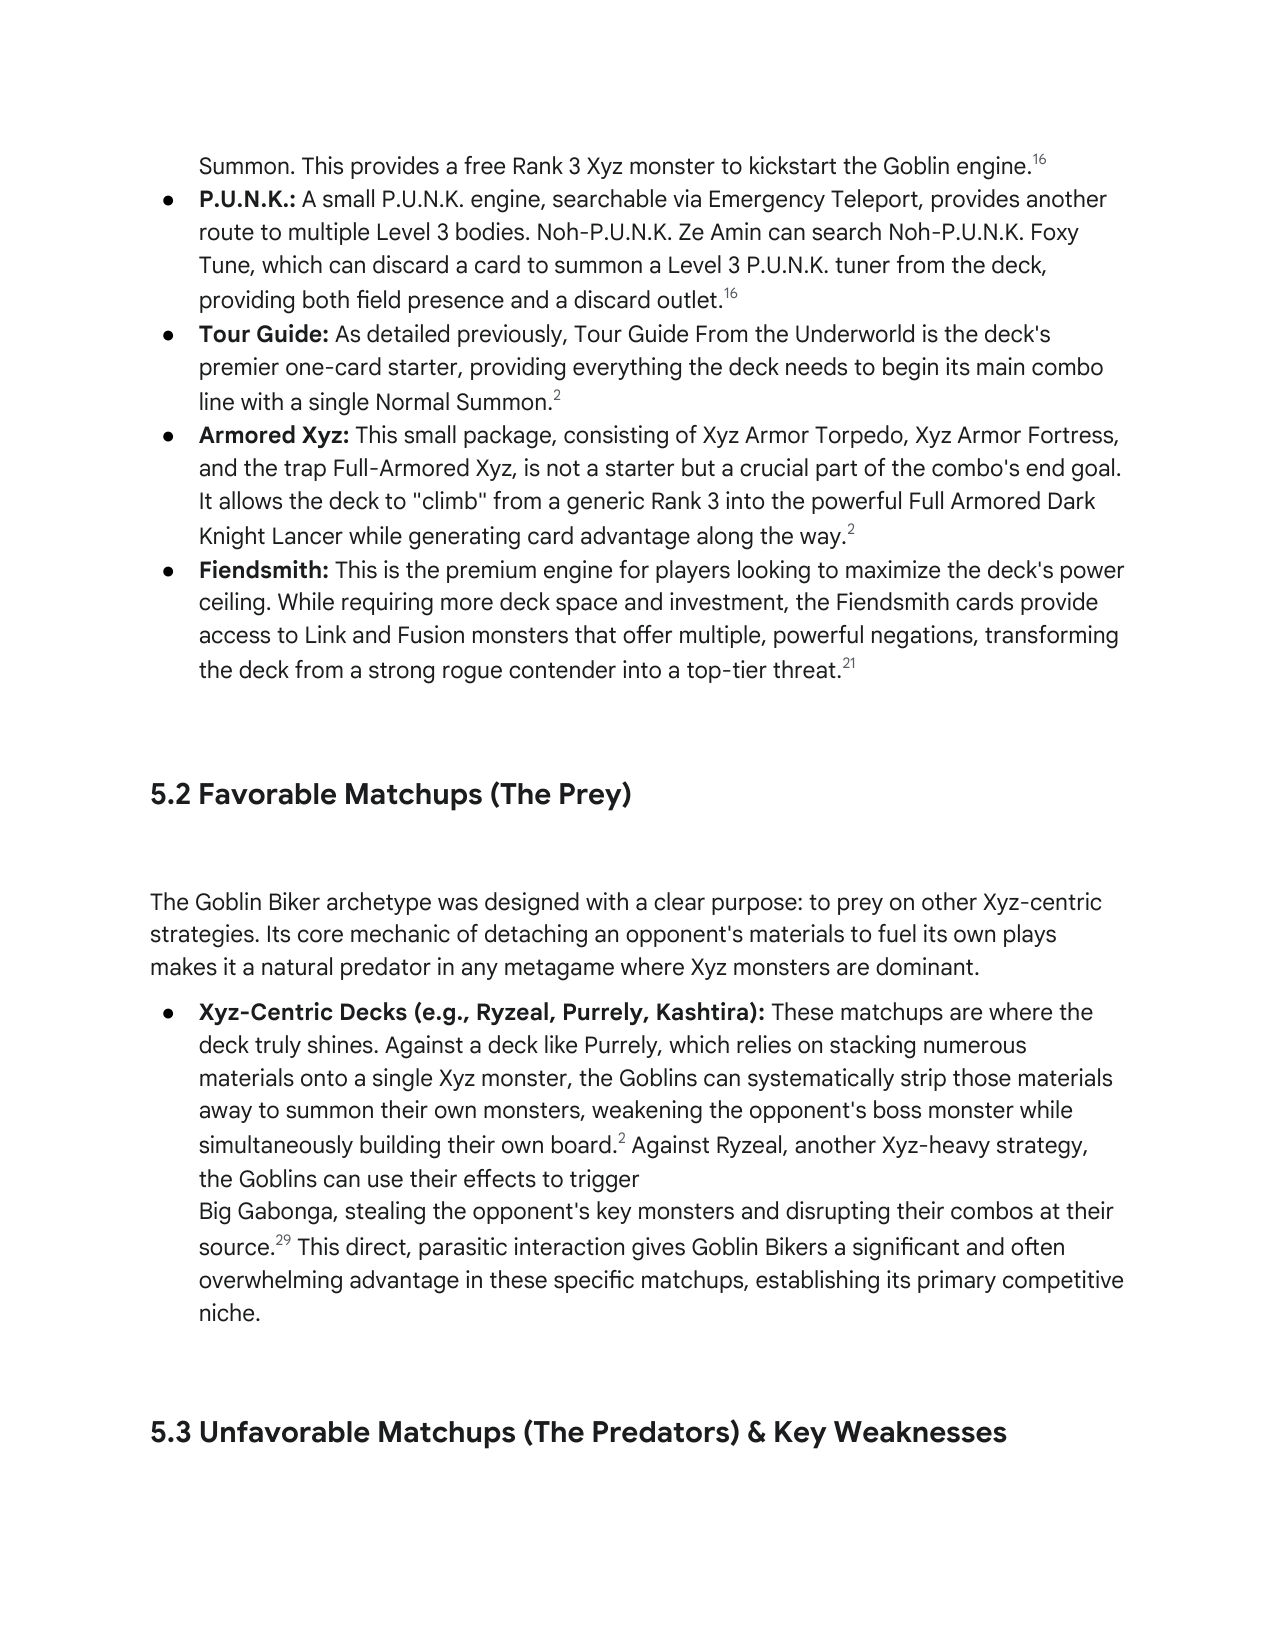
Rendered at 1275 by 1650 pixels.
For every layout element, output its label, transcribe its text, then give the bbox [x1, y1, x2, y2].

list P.U.N.K.: A small P.U.N.K. engine, searchable via Emergency Teleport, provides another route to multiple Level 3 bodies. Noh-P.U.N.K. Ze Amin can search Noh-P.U.N.K. Foxy Tune, which can discard a card to summon a Level 3 P.U.N.K. tuner from the deck, providing both field presence and a discard outlet.16 [161, 186, 1125, 316]
list Tour Guide: As detailed previously, Tour Guide From the Underworld is the deck's premier one-card starter, providing everything the deck needs to begin its main combo line with a single Normal Summon.2 [161, 320, 1125, 417]
text The Goblin Biker archetype was designed with a clear purpose: to prey on other Xyz-centric strategies. Its core mechanic of detaching an opponent's materials to fuel its own plays makes it a natural predator in any metagame where Xyz monsters are dominant. [150, 888, 1125, 982]
list Armored Xyz: This small package, consisting of Xyz Armor Torpedo, Xyz Armor Fortress, and the trap Full-Armored Xyz, is not a starter but a crucial part of the combo's end goal. It allows the deck to "climb" from a generic Rank 3 into the powerful Full Armored Dark Knight Lancer while generating card advantage along the way.2 [161, 422, 1125, 551]
list Xyz-Centric Decks (e.g., Ryzeal, Purrely, Kashtira): These matchups are where the deck truly shines. Against a deck like Purrely, which relies on stacking numerous materials onto a single Xyz monster, the Goblins can systematically strip those materials away to summon their own monsters, weakening the opponent's boss monster while simultaneously building their own board.2 Against Ryzeal, another Xyz-heavy strategy, the Goblins can use their effects to trigger Big Gabonga, stealing the opponent's key monsters and disrupting their combos at their source.29 This direct, parasitic interaction gives Goblin Bikers a significant and often overwhelming advantage in these specific matchups, establishing its primary competitive niche. [161, 998, 1125, 1327]
subtitle 5.2 Favorable Matchups (The Prey) [150, 776, 1125, 812]
subtitle 5.3 Unfavorable Matchups (The Predators) & Key Weaknesses [150, 1414, 1125, 1451]
list Fiendsmith: This is the premium engine for players looking to maximize the deck's power ceiling. While requiring more deck space and investment, the Fiendsmith cards provide access to Link and Fusion monsters that offer multiple, powerful negations, transforming the deck from a strong rogue contender into a top-tier threat.21 [161, 556, 1125, 686]
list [161, 150, 1125, 181]
